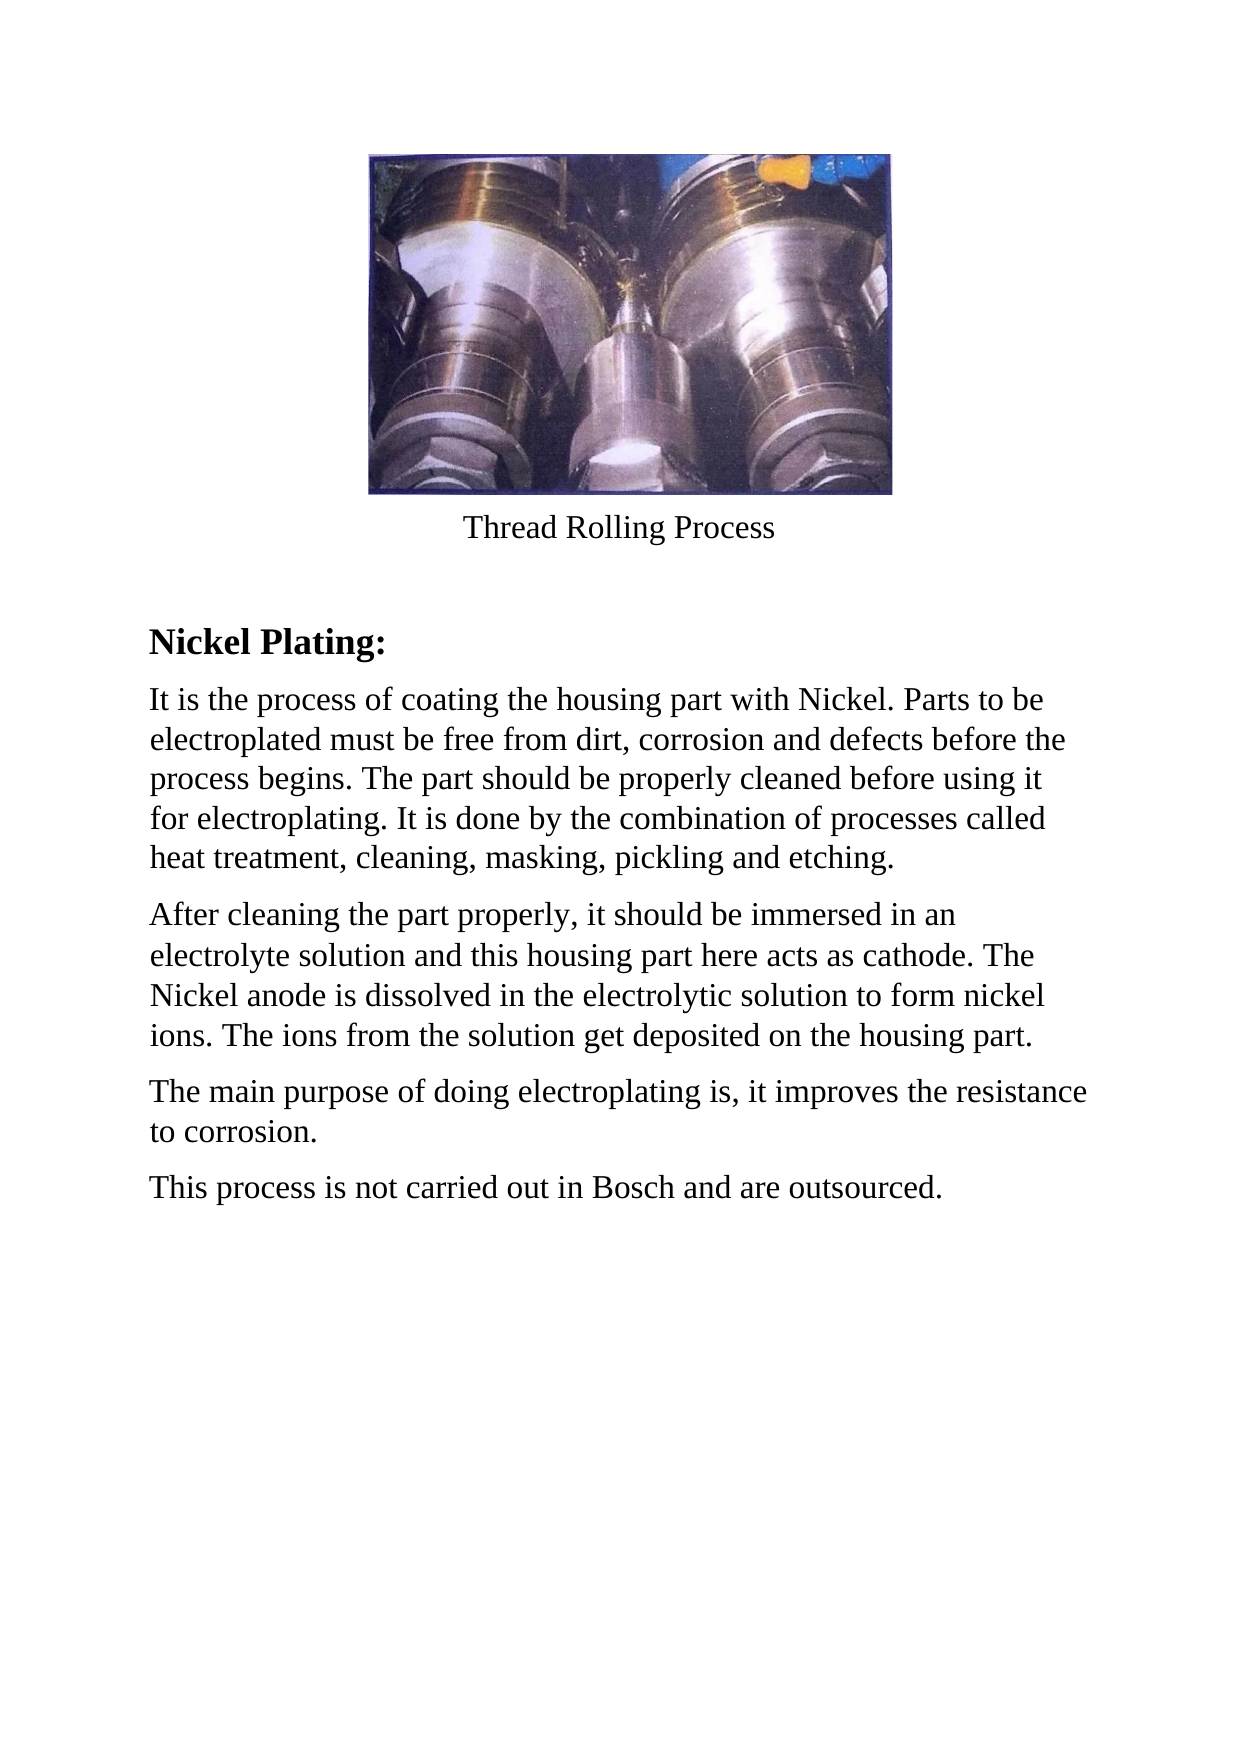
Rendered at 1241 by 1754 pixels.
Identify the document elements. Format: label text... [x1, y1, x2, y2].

text It is the process of coating the housing part with Nickel. Parts to be electroplated must be free from dirt, corrosion and defects before the process begins. The part should be properly cleaned before using it for electroplating. It is done by the combination of processes called heat treatment, cleaning, masking, pickling and etching. [148, 679, 1078, 876]
picture [368, 154, 893, 495]
text Thread Rolling Process [216, 507, 1023, 545]
text After cleaning the part properly, it should be immersed in an electrolyte solution and this housing part here acts as cathode. The Nickel anode is dissolved in the electrolytic solution to form nickel ions. The ions from the solution get deposited on the housing part. [148, 895, 1088, 1054]
text This process is not carried out in Bosch and are outsourced. [148, 1168, 1194, 1206]
text The main purpose of doing electroplating is, it improves the resistance to corrosion. [148, 1072, 1090, 1150]
subtitle Nickel Plating: [148, 620, 1194, 663]
